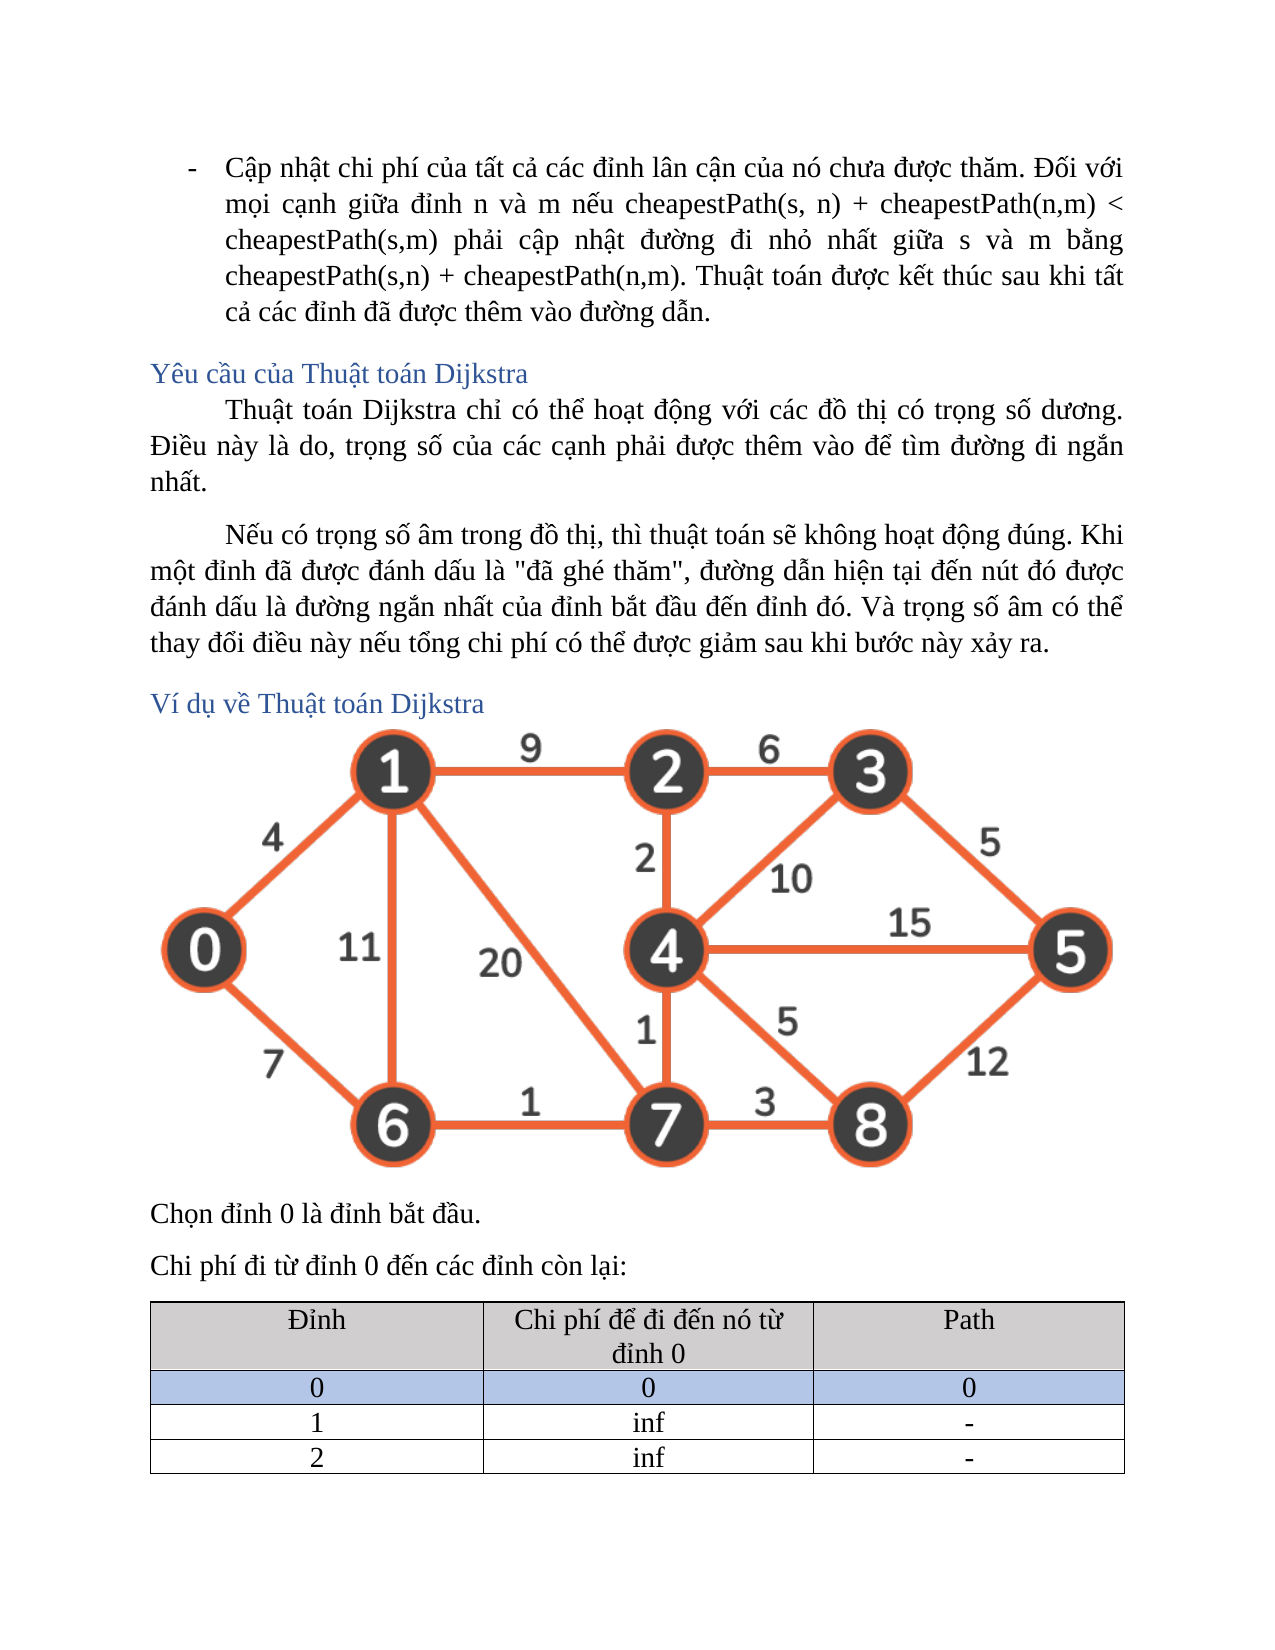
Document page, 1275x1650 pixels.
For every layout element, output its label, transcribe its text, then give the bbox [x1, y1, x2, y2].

table_cell 1 [151, 1405, 483, 1439]
table_cell - [814, 1405, 1124, 1439]
text Thuật toán Dijkstra chỉ có thể hoạt động với các đồ thị có trọng số dương. Điều này là do, trọng số của các cạnh phải được thêm vào để tìm đường đi ngắn nhất. [150, 392, 1125, 498]
table_cell - [814, 1440, 1124, 1473]
subtitle Yêu cầu của Thuật toán Dijkstra [150, 356, 1125, 389]
table_cell inf [484, 1440, 813, 1473]
table_cell 0 [814, 1371, 1124, 1404]
table_cell 0 [151, 1371, 483, 1404]
table_cell 0 [484, 1371, 813, 1404]
table_cell inf [484, 1405, 813, 1439]
table_header Path [814, 1303, 1124, 1369]
table_header Đỉnh [151, 1303, 483, 1369]
list Cập nhật chi phí của tất cả các đỉnh lân cận của nó chưa được thăm. Đối với mọi cạnh giữa đỉnh n và m nếu cheapestPath(s, n) + cheapestPath(n,m) < cheapestPath(s,m) phải cập nhật đường đi nhỏ nhất giữa s và m bằng cheapestPath(s,n) + cheapestPath(n,m). Thuật toán được kết thúc sau khi tất cả các đỉnh đã được thêm vào đường dẫn. [187, 150, 1125, 328]
table_header Chi phí để đi đến nó từ đỉnh 0 [484, 1303, 813, 1369]
text Chi phí đi từ đỉnh 0 đến các đỉnh còn lại: [150, 1248, 1125, 1282]
subtitle Ví dụ về Thuật toán Dijkstra [150, 687, 1125, 720]
text Chọn đỉnh 0 là đỉnh bắt đầu. [150, 1196, 1125, 1229]
picture [150, 722, 1125, 1177]
table_cell 2 [151, 1440, 483, 1473]
text Nếu có trọng số âm trong đồ thị, thì thuật toán sẽ không hoạt động đúng. Khi một đỉnh đã được đánh dấu là "đã ghé thăm", đường dẫn hiện tại đến nút đó được đánh dấu là đường ngắn nhất của đỉnh bắt đầu đến đỉnh đó. Và trọng số âm có thể thay đổi điều này nếu tổng chi phí có thể được giảm sau khi bước này xảy ra. [150, 517, 1125, 659]
